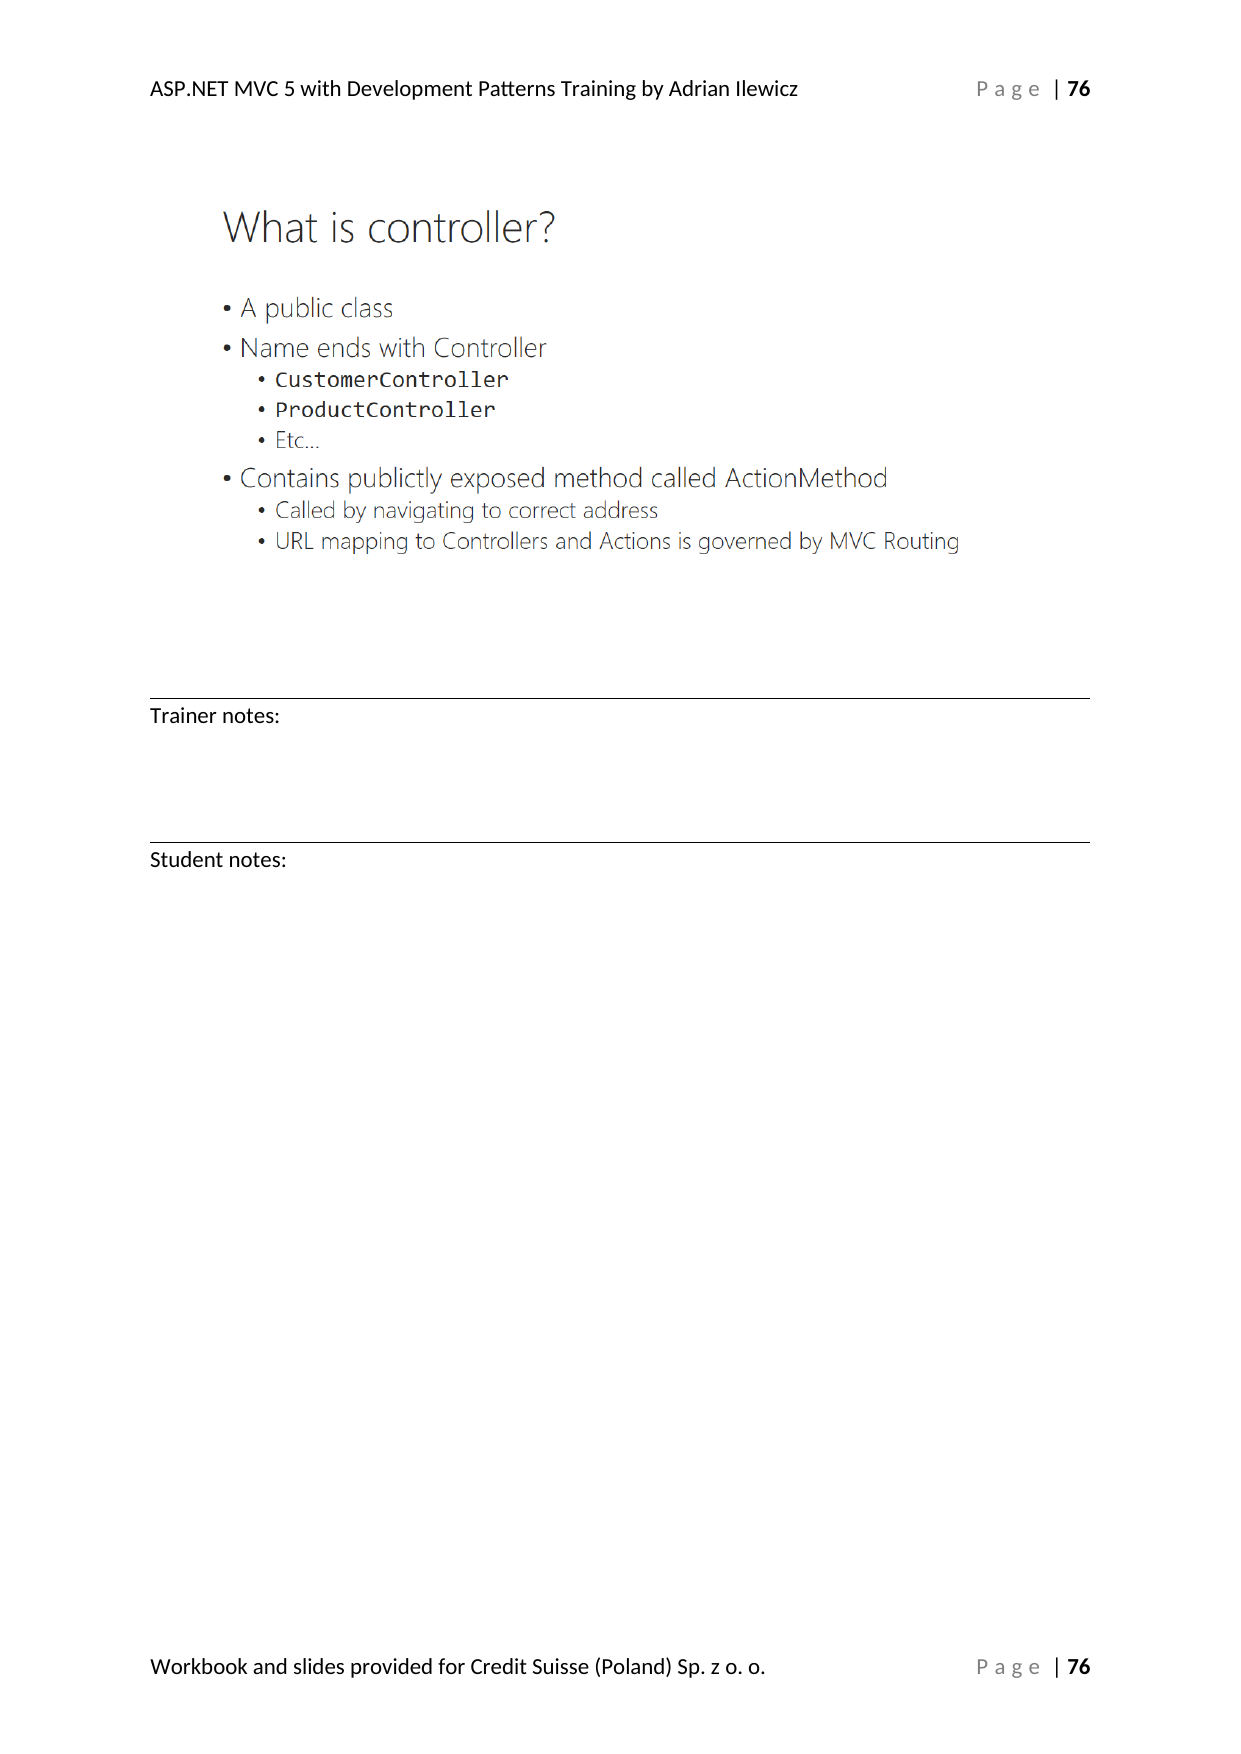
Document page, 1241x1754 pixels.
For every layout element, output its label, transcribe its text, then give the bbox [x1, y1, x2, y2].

picture [150, 149, 1091, 679]
text Student notes: [150, 843, 1090, 873]
text Trainer notes: [150, 699, 1090, 729]
